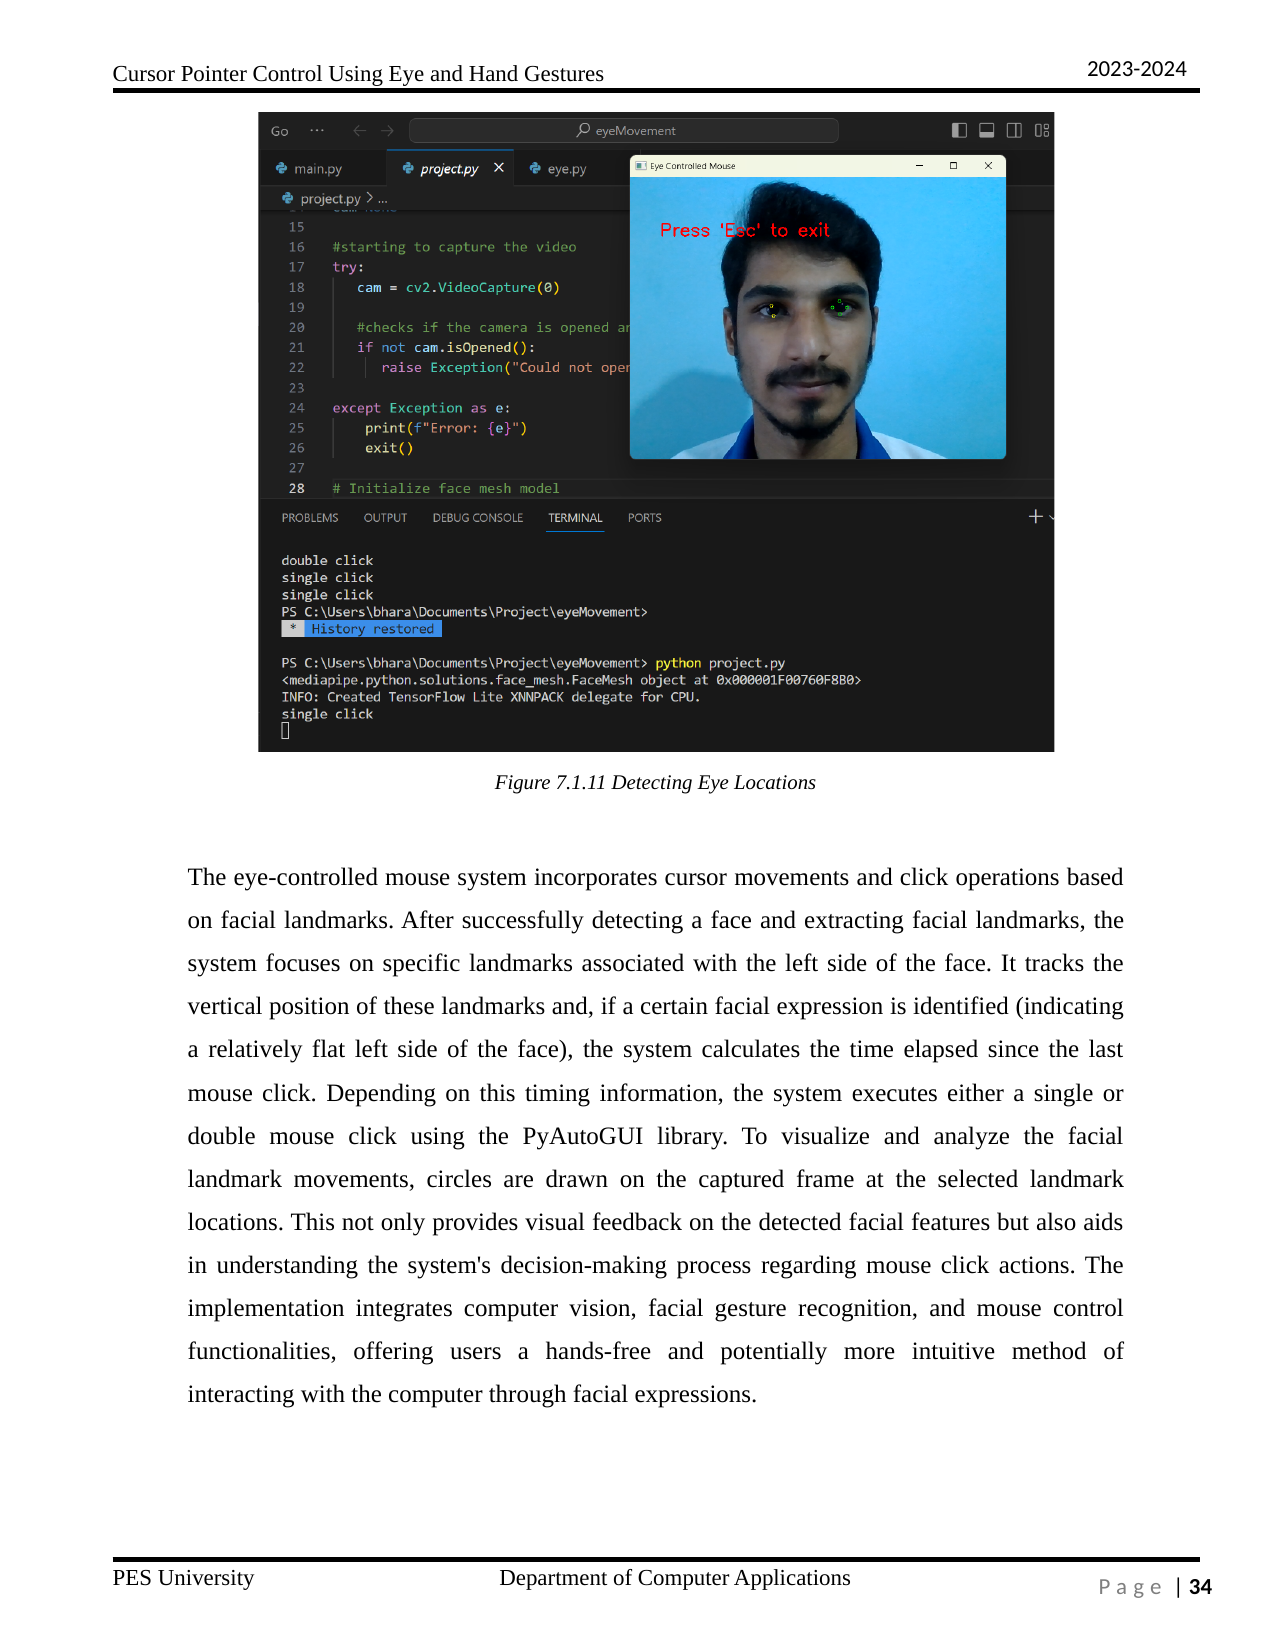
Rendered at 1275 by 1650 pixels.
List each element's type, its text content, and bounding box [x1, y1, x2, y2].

text Figure 7.1.11 Detecting Eye Locations [187, 770, 1125, 794]
picture [258, 112, 1055, 752]
text The eye-controlled mouse system incorporates cursor movements and click operations based on facial landmarks. After successfully detecting a face and extracting facial landmarks, the system focuses on specific landmarks associated with the left side of the face. It tracks the vertical position of these landmarks and, if a certain facial expression is identified (indicating a relatively flat left side of the face), the system calculates the time elapsed since the last mouse click. Depending on this timing information, the system executes either a single or double mouse click using the PyAutoGUI library. To visualize and analyze the facial landmark movements, circles are drawn on the captured frame at the selected landmark locations. This not only provides visual feedback on the detected facial features but also aids in understanding the system's decision-making process regarding mouse click actions. The implementation integrates computer vision, facial gesture recognition, and mouse control functionalities, offering users a hands-free and potentially more intuitive method of interacting with the computer through facial expressions. [187, 862, 1125, 1408]
